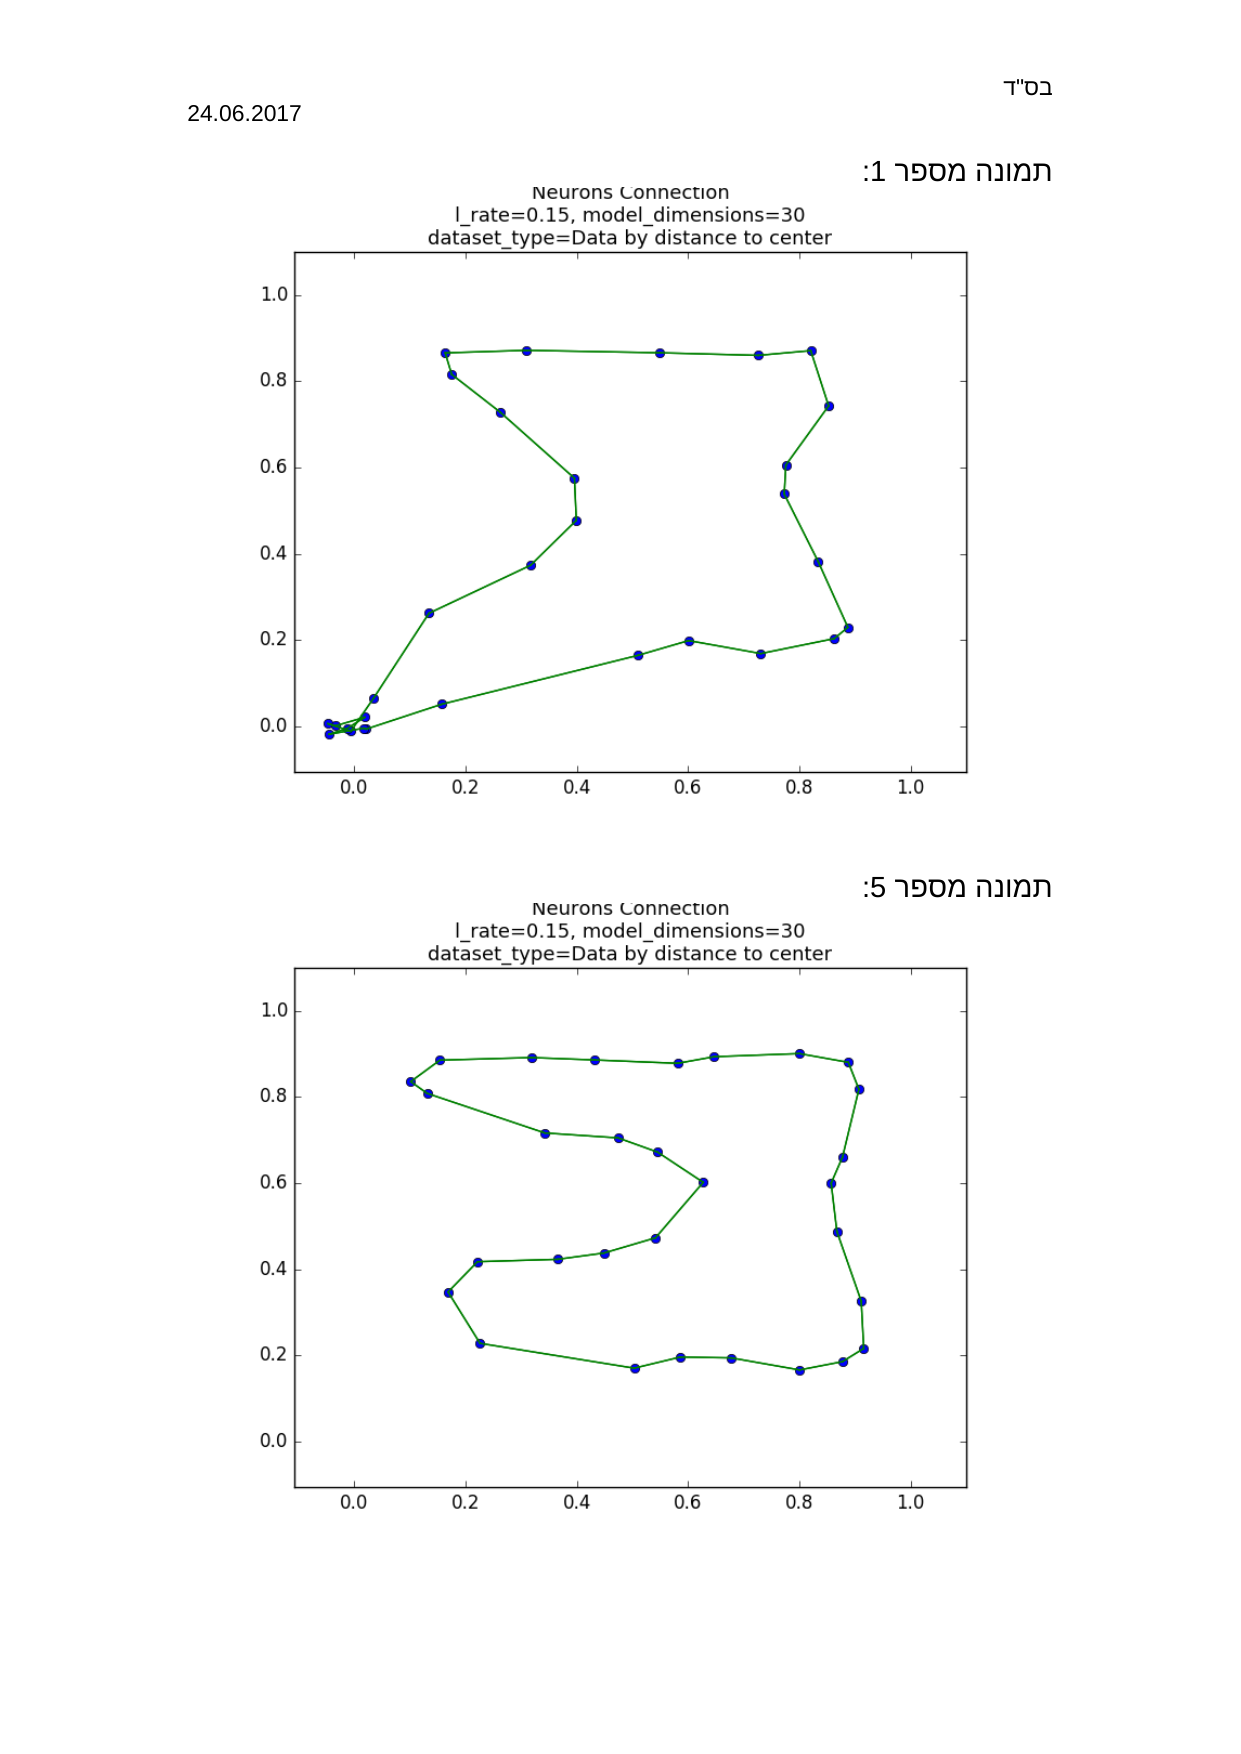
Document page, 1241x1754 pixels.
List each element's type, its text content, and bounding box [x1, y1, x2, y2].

text תמונה מספר 5: [187, 870, 1053, 903]
text תמונה מספר 1: [187, 154, 1053, 187]
picture [186, 187, 1053, 837]
picture [186, 903, 1053, 1552]
